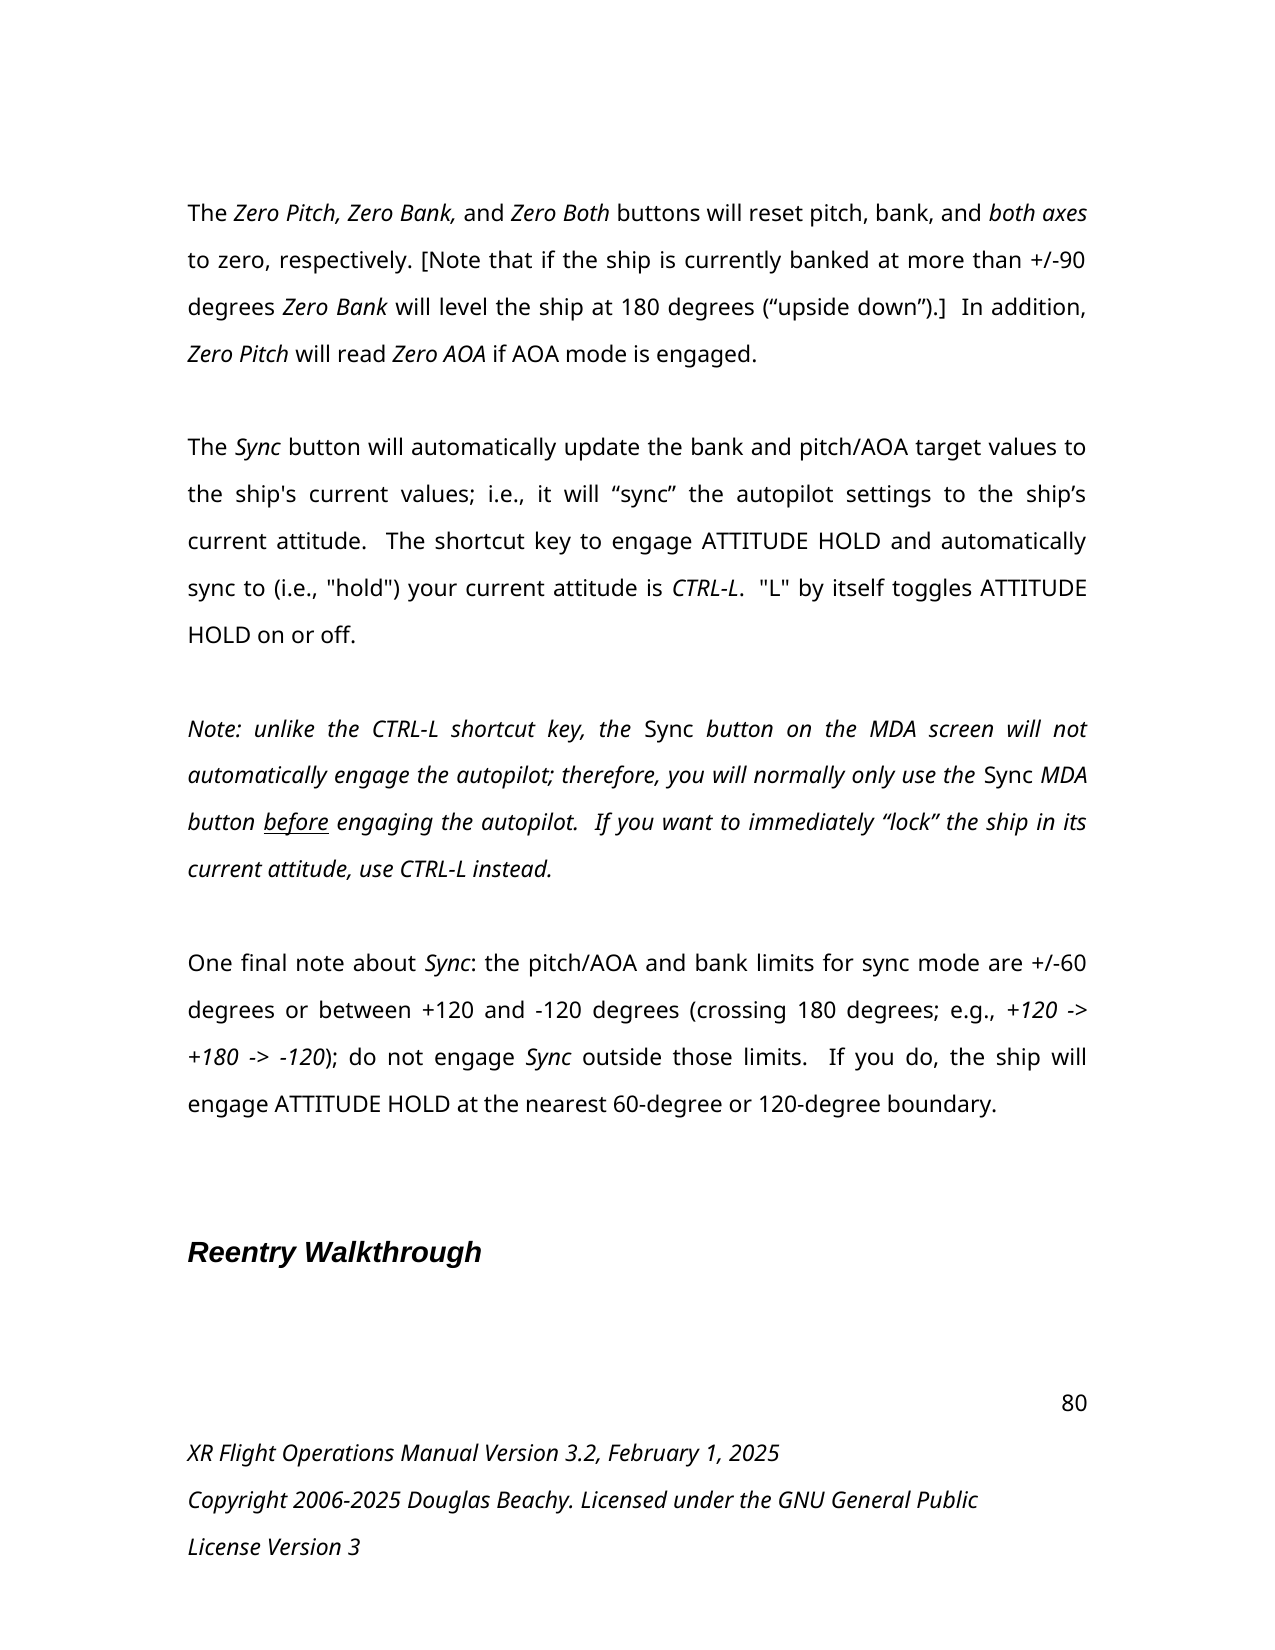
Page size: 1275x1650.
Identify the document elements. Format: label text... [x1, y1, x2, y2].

text Note: unlike the CTRL-L shortcut key, the Sync button on the MDA screen will not automatically engage the autopilot; therefore, you will normally only use the Sync MDA button before engaging the autopilot. If you want to immediately “lock” the ship in its current attitude, use CTRL-L instead. [187, 712, 1087, 884]
text The Sync button will automatically update the bank and pitch/AOA target values to the ship's current values; i.e., it will “sync” the autopilot settings to the ship’s current attitude. The shortcut key to engage ATTITUDE HOLD and automatically sync to (i.e., "hold") your current attitude is CTRL-L. "L" by itself toggles ATTITUDE HOLD on or off. [187, 431, 1087, 650]
subtitle Reentry Walkthrough [187, 1235, 1087, 1268]
text The Zero Pitch, Zero Bank, and Zero Both buttons will reset pitch, bank, and both axes to zero, respectively. [Note that if the ship is currently banked at more than +/-90 degrees Zero Bank will level the ship at 180 degrees (“upside down”).] In addition, Zero Pitch will read Zero AOA if AOA mode is engaged. [187, 197, 1087, 369]
text One final note about Sync: the pitch/AOA and bank limits for sync mode are +/-60 degrees or between +120 and -120 degrees (crossing 180 degrees; e.g., +120 -> +180 -> -120); do not engage Sync outside those limits. If you do, the ship will engage ATTITUDE HOLD at the nearest 60-degree or 120-degree boundary. [187, 947, 1087, 1119]
